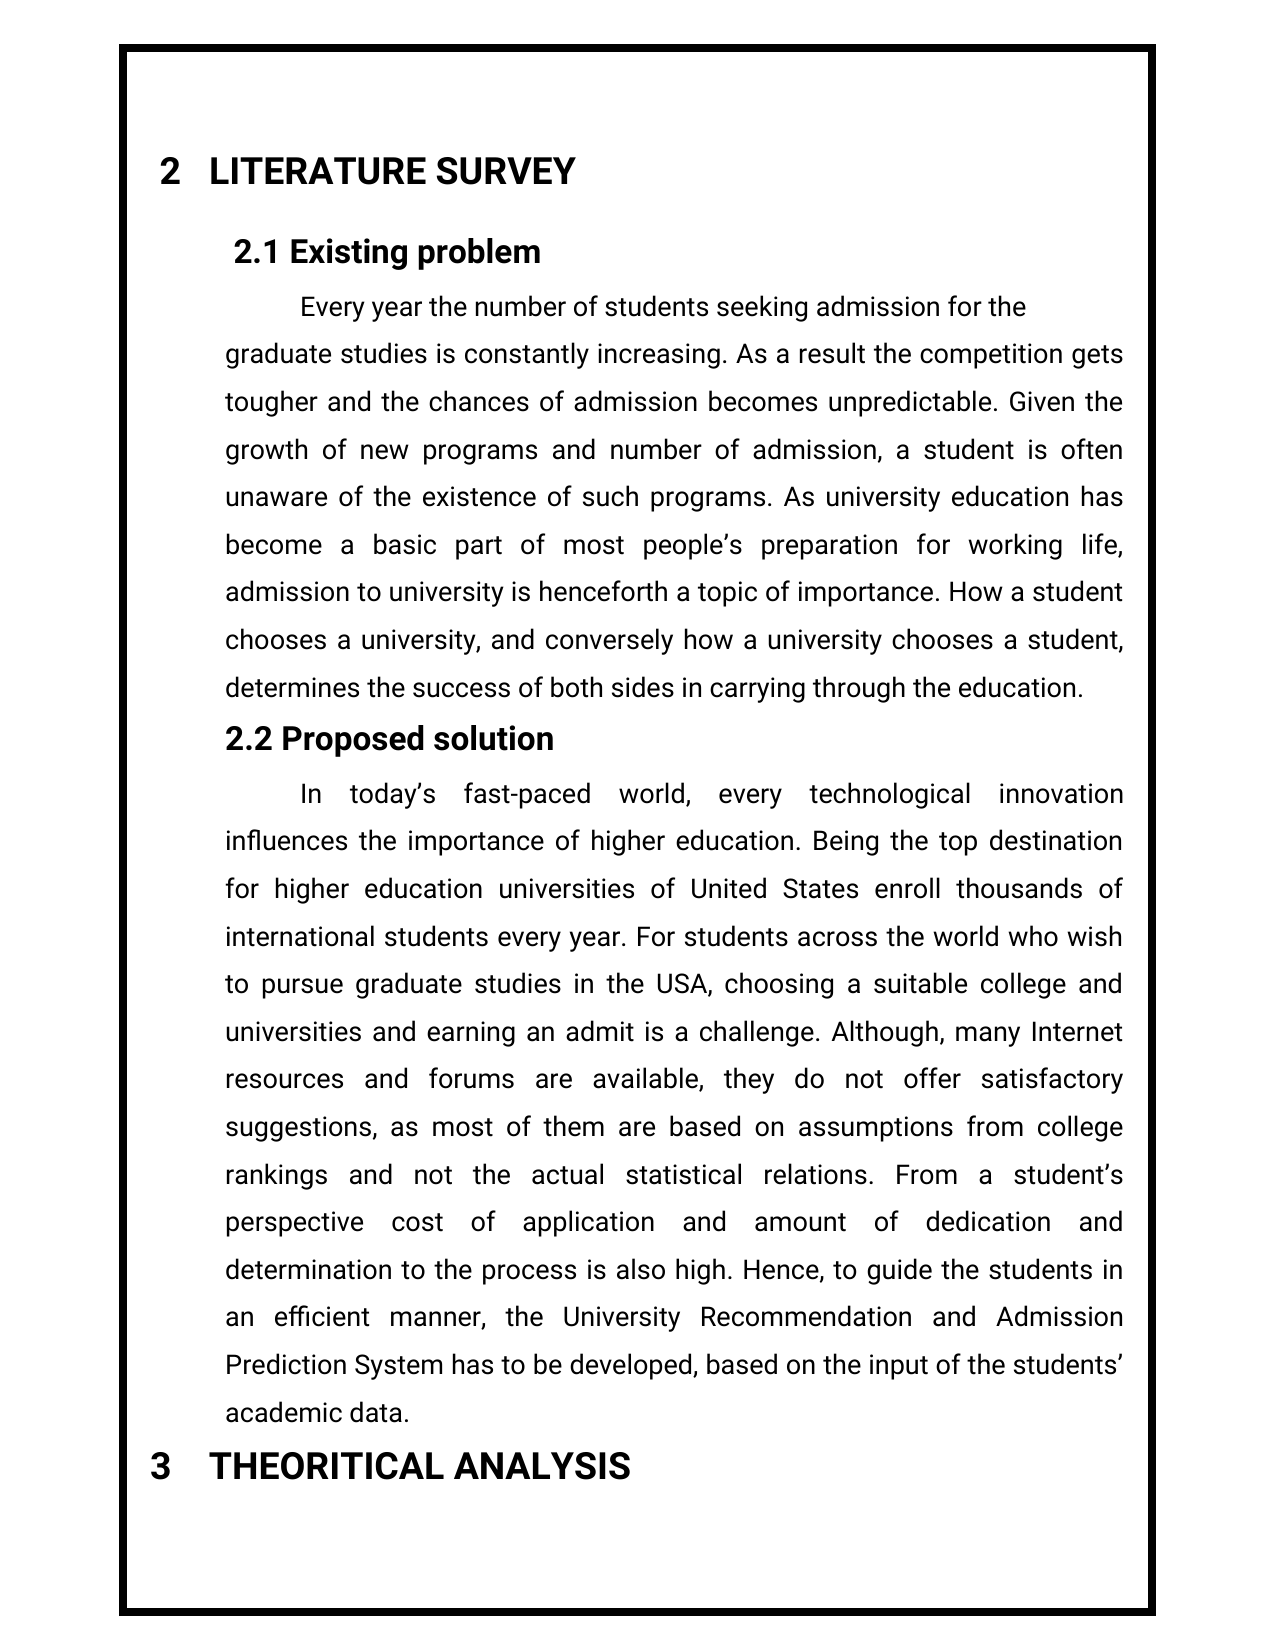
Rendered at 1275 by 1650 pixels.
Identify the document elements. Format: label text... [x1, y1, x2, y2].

text 2.2 Proposed solution [225, 719, 1125, 759]
text graduate studies is constantly increasing. As a result the competition gets tougher and the chances of admission becomes unpredictable. Given the growth of new programs and number of admission, a student is often unaware of the existence of such programs. As university education has become a basic part of most people’s preparation for working life, admission to university is henceforth a topic of importance. How a student chooses a university, and conversely how a university chooses a student, determines the success of both sides in carrying through the education. [225, 339, 1125, 704]
text 2 LITERATURE SURVEY [150, 150, 1125, 194]
text Every year the number of students seeking admission for the [150, 291, 1125, 323]
text 3 THEORITICAL ANALYSIS [150, 1444, 1125, 1488]
text 2.1 Existing problem [150, 233, 1125, 272]
text In today’s fast-paced world, every technological innovation influences the importance of higher education. Being the top destination for higher education universities of United States enroll thousands of international students every year. For students across the world who wish to pursue graduate studies in the USA, choosing a suitable college and universities and earning an admit is a challenge. Although, many Internet resources and forums are available, they do not offer satisfactory suggestions, as most of them are based on assumptions from college rankings and not the actual statistical relations. From a student’s perspective cost of application and amount of dedication and determination to the process is also high. Hence, to guide the students in an efficient manner, the University Recommendation and Admission Prediction System has to be developed, based on the input of the students’ academic data. [225, 778, 1125, 1429]
